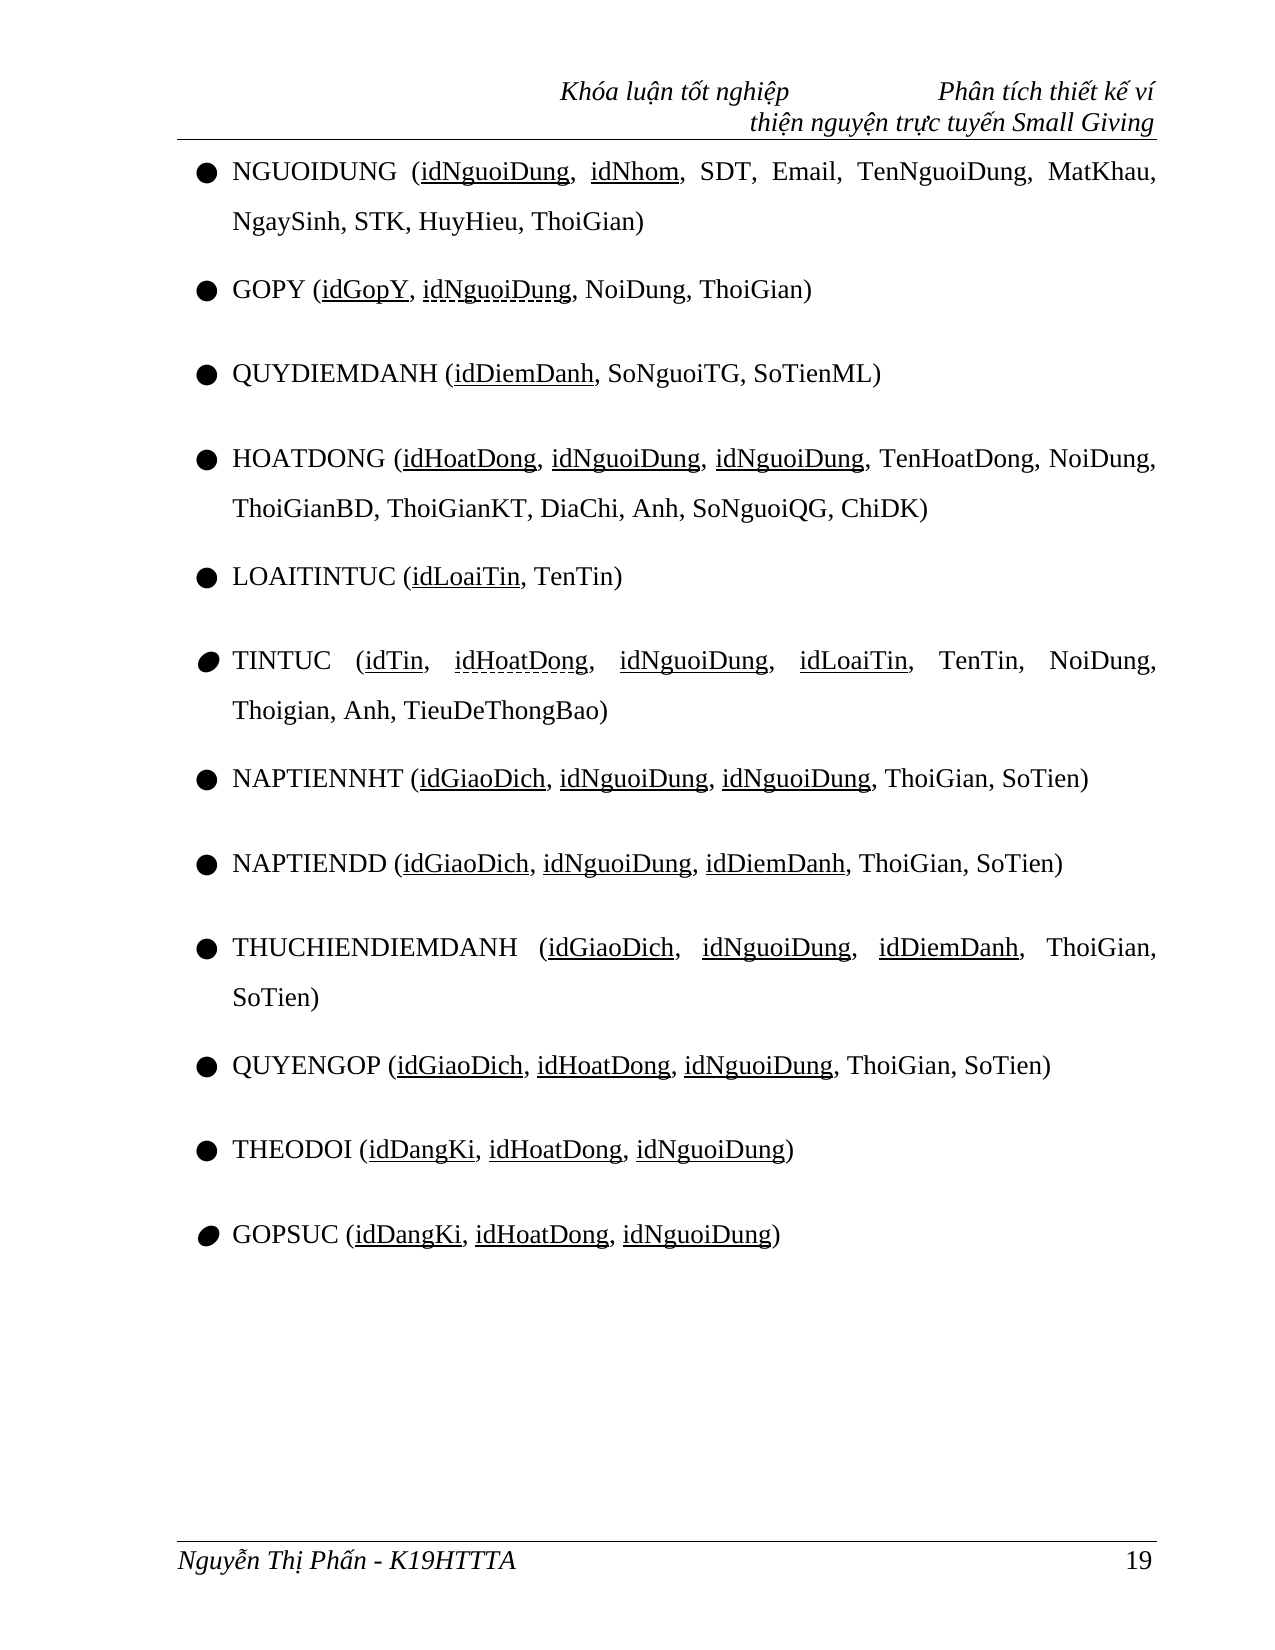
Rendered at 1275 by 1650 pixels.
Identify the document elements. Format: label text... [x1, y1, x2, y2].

text LOAITINTUC (idLoaiTin, TenTin) [232, 545, 1157, 601]
text NAPTIENDD (idGiaoDich, idNguoiDung, idDiemDanh, ThoiGian, SoTien) [232, 832, 1157, 887]
text QUYDIEMDANH (idDiemDanh, SoNguoiTG, SoTienML) [232, 343, 1157, 398]
text TINTUC (idTin, idHoatDong, idNguoiDung, idLoaiTin, TenTin, NoiDung, Thoigian, Anh, TieuDeThongBao) [195, 629, 1157, 726]
text NAPTIENNHT (idGiaoDich, idNguoiDung, idNguoiDung, ThoiGian, SoTien) [232, 747, 1157, 803]
text GOPSUC (idDangKi, idHoatDong, idNguoiDung) [195, 1203, 1157, 1259]
text HOATDONG (idHoatDong, idNguoiDung, idNguoiDung, TenHoatDong, NoiDung, ThoiGianBD, ThoiGianKT, DiaChi, Anh, SoNguoiQG, ChiDK) [195, 427, 1157, 523]
text QUYENGOP (idGiaoDich, idHoatDong, idNguoiDung, ThoiGian, SoTien) [232, 1034, 1157, 1090]
text NGUOIDUNG (idNguoiDung, idNhom, SDT, Email, TenNguoiDung, MatKhau, NgaySinh, STK, HuyHieu, ThoiGian) [195, 140, 1157, 236]
text GOPY (idGopY, idNguoiDung, NoiDung, ThoiGian) [232, 258, 1157, 314]
text THUCHIENDIEMDANH (idGiaoDich, idNguoiDung, idDiemDanh, ThoiGian, SoTien) [195, 916, 1157, 1012]
text THEODOI (idDangKi, idHoatDong, idNguoiDung) [232, 1119, 1157, 1174]
